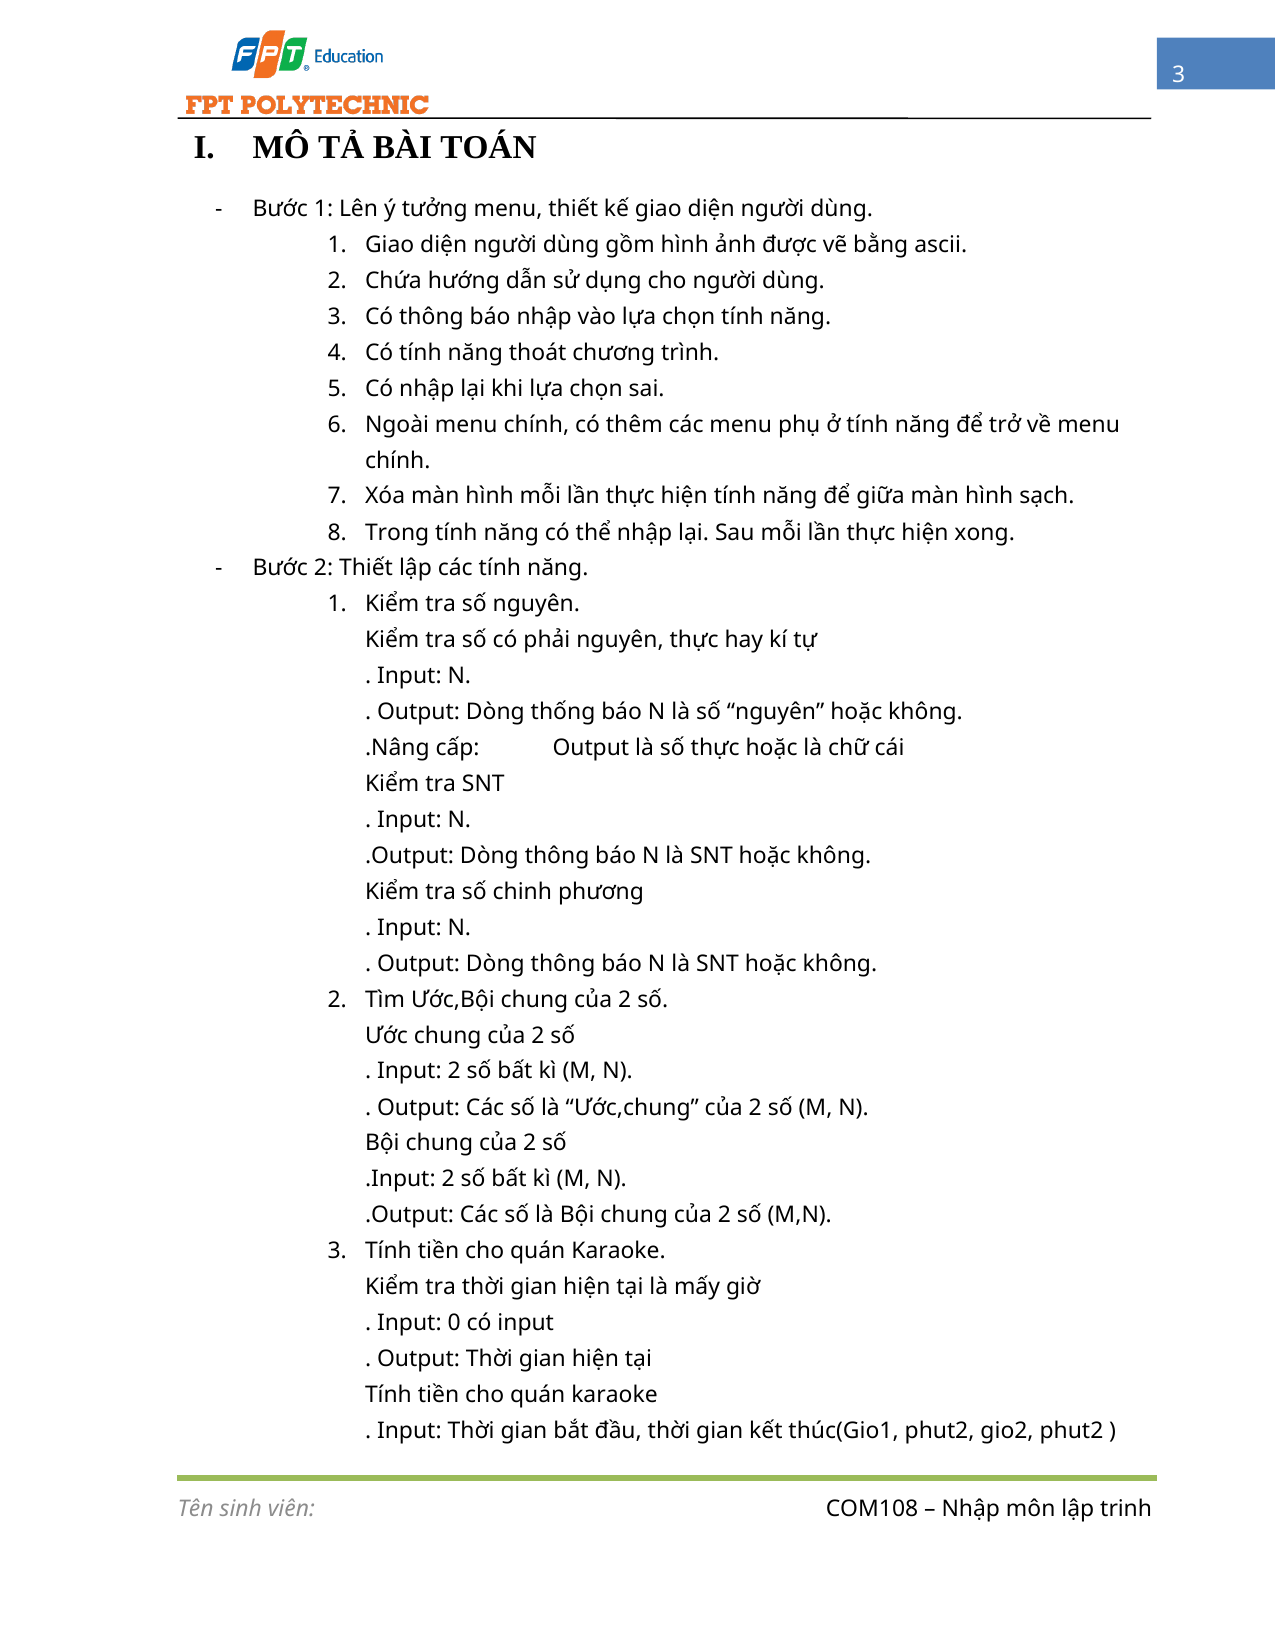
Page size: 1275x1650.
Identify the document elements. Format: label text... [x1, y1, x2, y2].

list Bước 2: Thiết lập các tính năng. [215, 551, 1157, 583]
list Ước chung của 2 số [365, 1018, 1157, 1050]
list .Input: 2 số bất kì (M, N). [365, 1162, 1157, 1193]
list Kiểm tra SNT [365, 767, 1157, 798]
list . Input: N. [365, 911, 1157, 942]
list Tính tiền cho quán Karaoke. [327, 1234, 1157, 1265]
list Trong tính năng có thể nhập lại. Sau mỗi lần thực hiện xong. [327, 515, 1157, 547]
list Bước 1: Lên ý tưởng menu, thiết kế giao diện người dùng. [215, 192, 1157, 223]
list . Input: 2 số bất kì (M, N). [365, 1054, 1157, 1086]
list . Input: N. [365, 803, 1157, 834]
list .Output: Dòng thông báo N là SNT hoặc không. [365, 839, 1157, 870]
list . Output: Thời gian hiện tại [365, 1342, 1157, 1373]
picture [177, 22, 437, 122]
list . Input: N. [365, 659, 1157, 690]
list . Output: Dòng thông báo N là SNT hoặc không. [365, 947, 1157, 978]
list Giao diện người dùng gồm hình ảnh được vẽ bằng ascii. [327, 228, 1157, 259]
list Có thông báo nhập vào lựa chọn tính năng. [327, 300, 1157, 331]
list Tính tiền cho quán karaoke [365, 1378, 1157, 1409]
list . Input: 0 có input [365, 1306, 1157, 1337]
list Kiểm tra số chinh phương [365, 875, 1157, 906]
list Xóa màn hình mỗi lần thực hiện tính năng để giữa màn hình sạch. [327, 479, 1157, 511]
list Kiểm tra số có phải nguyên, thực hay kí tự [365, 623, 1157, 654]
subtitle MÔ TẢ BÀI TOÁN [215, 127, 1157, 165]
list Bội chung của 2 số [365, 1126, 1157, 1158]
list . Output: Dòng thống báo N là số “nguyên” hoặc không. [365, 695, 1157, 726]
list Chứa hướng dẫn sử dụng cho người dùng. [327, 264, 1157, 295]
list Kiểm tra số nguyên. [327, 587, 1157, 618]
list . Output: Các số là “Ước,chung” của 2 số (M, N). [365, 1090, 1157, 1122]
list Ngoài menu chính, có thêm các menu phụ ở tính năng để trở về menu chính. [327, 408, 1157, 475]
list . Input: Thời gian bắt đầu, thời gian kết thúc(Gio1, phut2, gio2, phut2 ) [365, 1414, 1157, 1445]
list Có nhập lại khi lựa chọn sai. [327, 372, 1157, 403]
list Tìm Ước,Bội chung của 2 số. [327, 983, 1157, 1014]
list Kiểm tra thời gian hiện tại là mấy giờ [365, 1270, 1157, 1301]
list .Nâng cấp: Output là số thực hoặc là chữ cái [365, 731, 1157, 762]
list Có tính năng thoát chương trình. [327, 336, 1157, 367]
list .Output: Các số là Bội chung của 2 số (M,N). [365, 1198, 1157, 1229]
